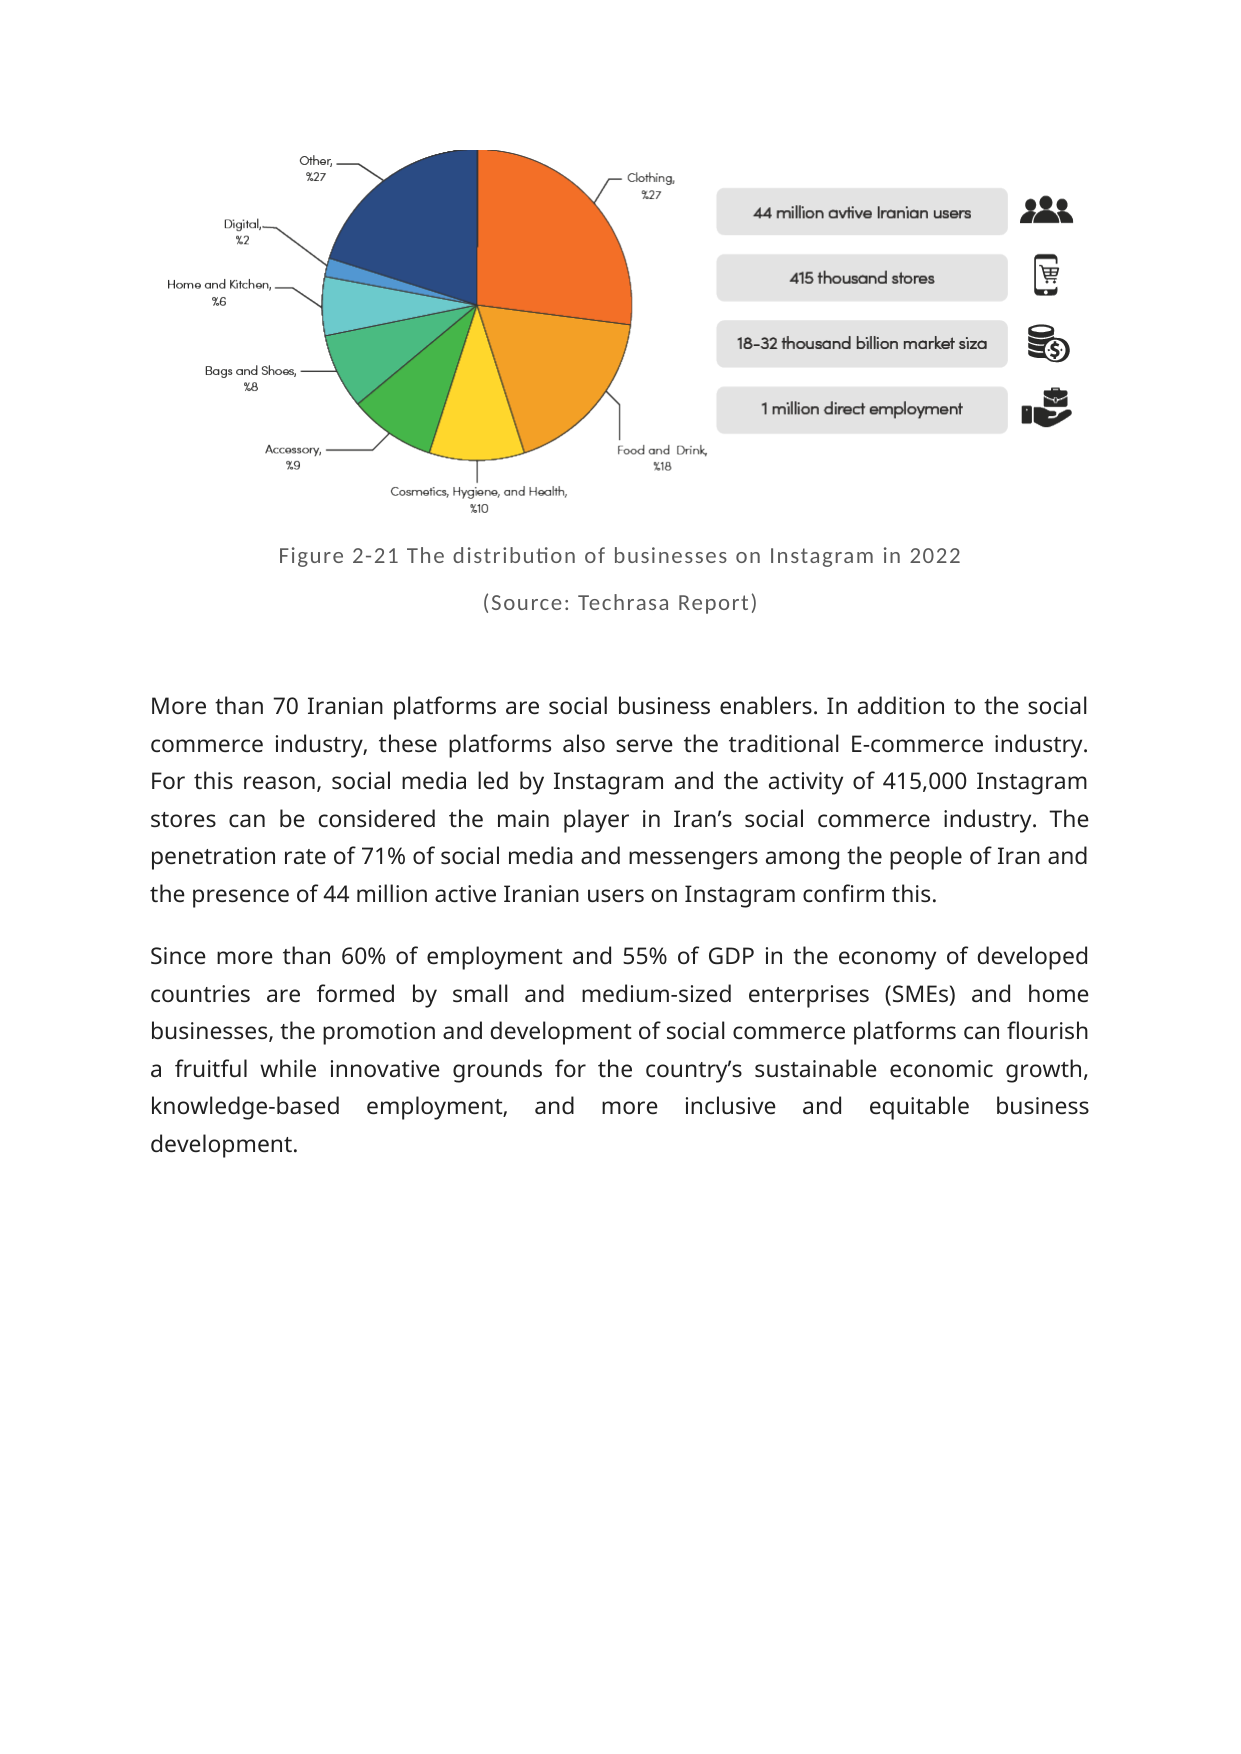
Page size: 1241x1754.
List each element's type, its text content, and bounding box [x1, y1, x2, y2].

text More than 70 Iranian platforms are social business enablers. In addition to the social commerce industry, these platforms also serve the traditional E-commerce industry. For this reason, social media led by Instagram and the activity of 415,000 Instagram stores can be considered the main player in Iran’s social commerce industry. The penetration rate of 71% of social media and messengers among the people of Iran and the presence of 44 million active Iranian users on Instagram confirm this. [150, 690, 1090, 909]
text Since more than 60% of employment and 55% of GDP in the economy of developed countries are formed by small and medium-sized enterprises (SMEs) and home businesses, the promotion and development of social commerce platforms can flourish a fruitful while innovative grounds for the country’s sustainable economic growth, knowledge-based employment, and more inclusive and equitable business development. [150, 940, 1090, 1159]
subtitle Figure 2-21 The distribution of businesses on Instagram in 2022 [150, 541, 1090, 569]
subtitle (Source: Techrasa Report) [150, 588, 1090, 616]
picture [159, 150, 1081, 535]
